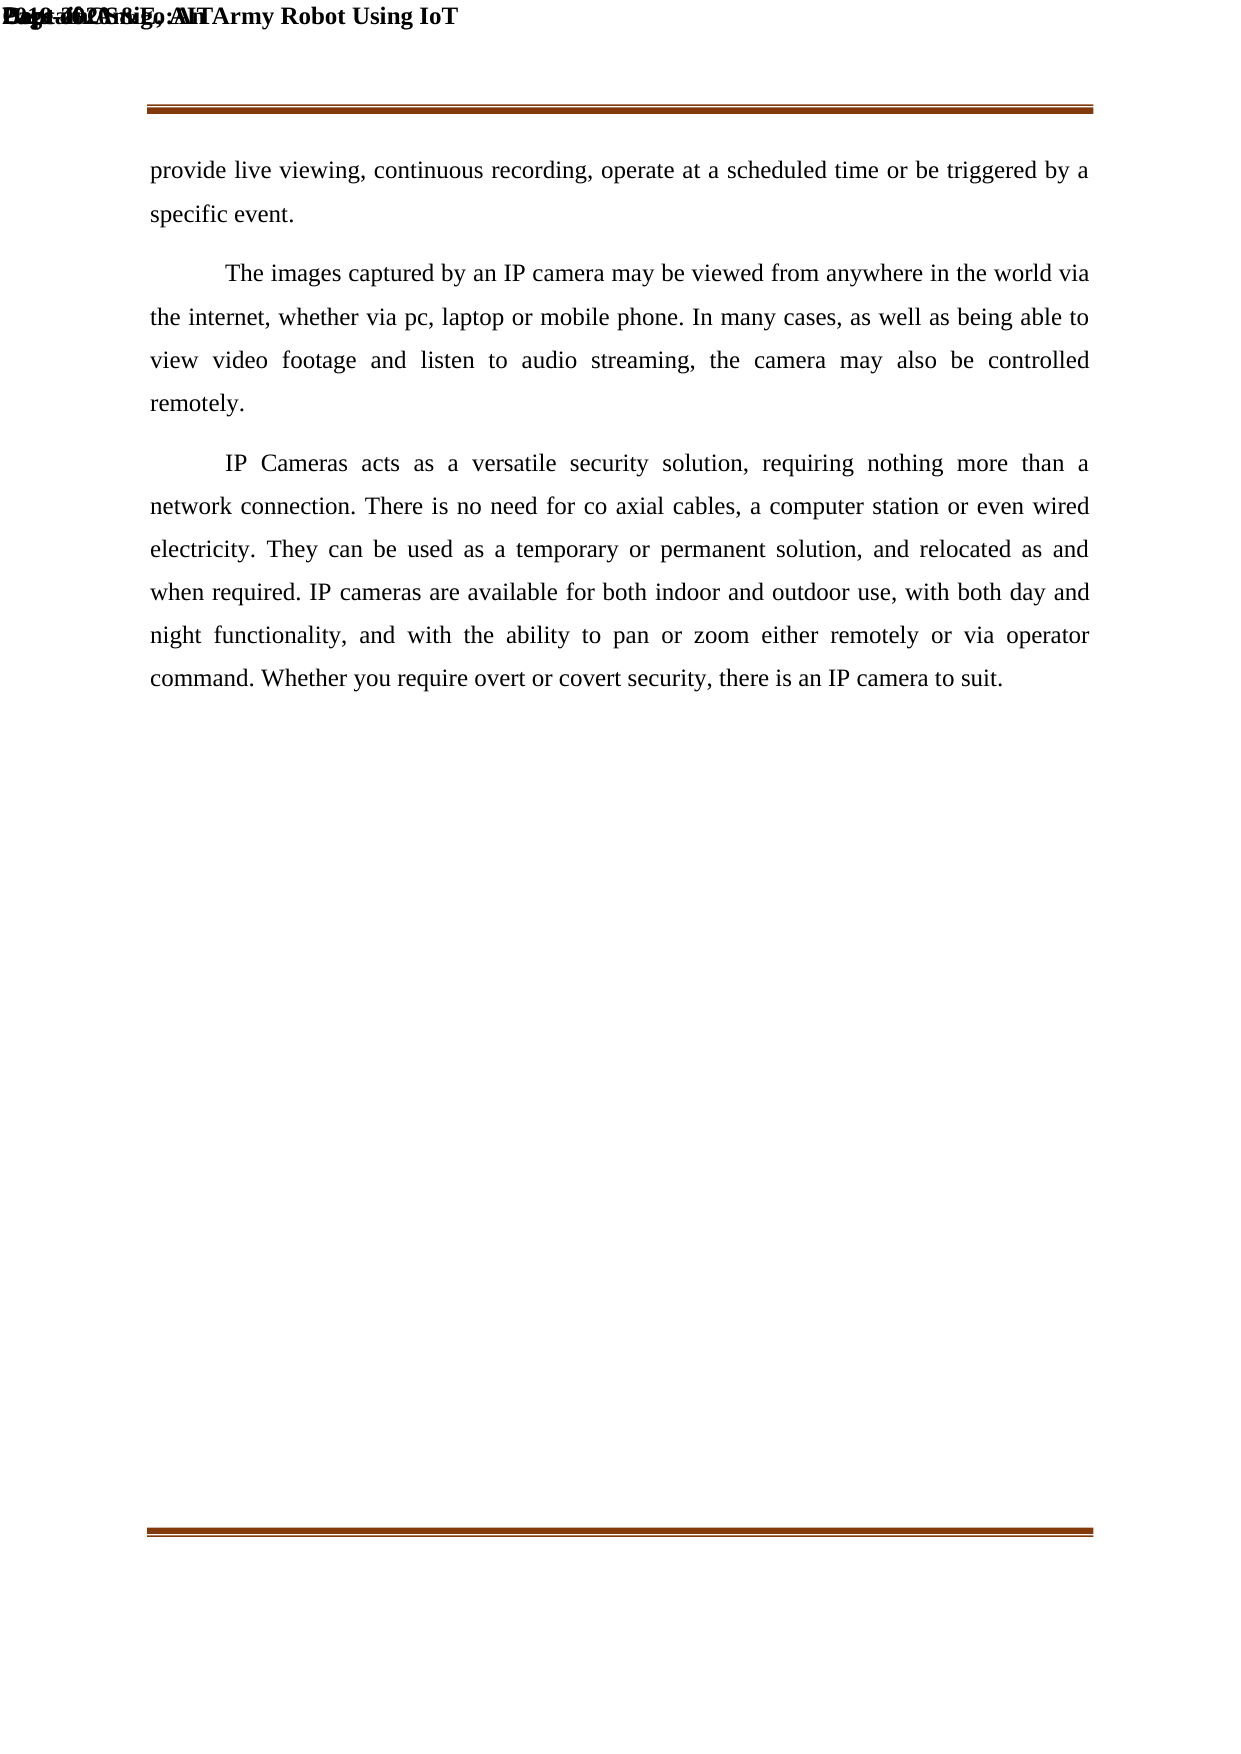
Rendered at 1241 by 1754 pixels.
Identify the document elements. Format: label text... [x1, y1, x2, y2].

text IP Cameras acts as a versatile security solution, requiring nothing more than a network connection. There is no need for co axial cables, a computer station or even wired electricity. They can be used as a temporary or permanent solution, and relocated as and when required. IP cameras are available for both indoor and outdoor use, with both day and night functionality, and with the ability to pan or zoom either remotely or via operator command. Whether you require overt or covert security, there is an IP camera to suit. [150, 448, 1091, 692]
text The images captured by an IP camera may be viewed from anywhere in the world via the internet, whether via pc, laptop or mobile phone. In many cases, as well as being able to view video footage and listen to audio streaming, the camera may also be controlled remotely. [150, 258, 1090, 417]
text provide live viewing, continuous recording, operate at a scheduled time or be triggered by a specific event. [150, 156, 1089, 228]
